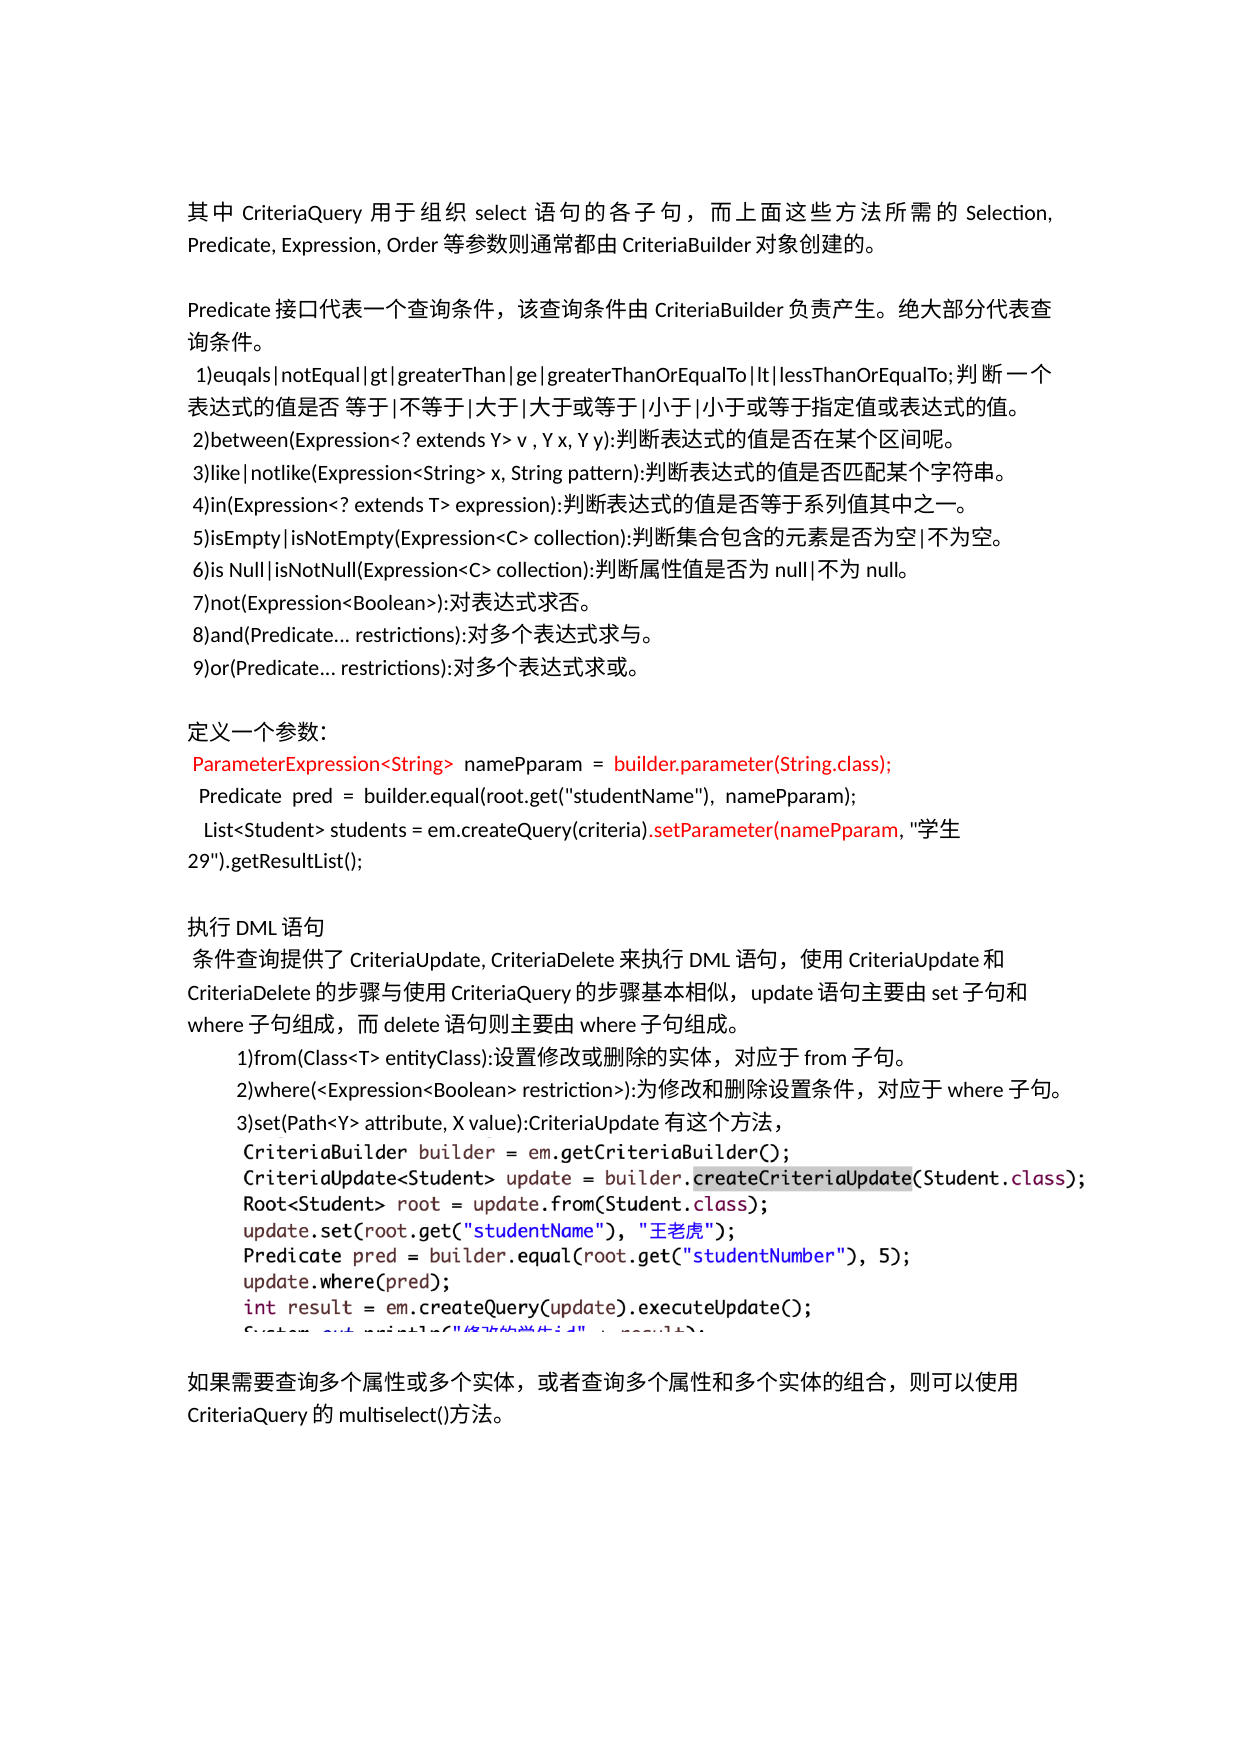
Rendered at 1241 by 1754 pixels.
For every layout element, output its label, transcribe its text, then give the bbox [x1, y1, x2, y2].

picture [231, 1137, 1097, 1332]
list 3)like|notlike(Expression<String> x, String pattern):判断表达式的值是否匹配某个字符串。 [187, 454, 1053, 487]
list 1)euqals|notEqual|gt|greaterThan|ge|greaterThanOrEqualTo|lt|lessThanOrEqualTo;判断一个表达式的值是否 等于|不等于|大于|大于或等于|小于|小于或等于指定值或表达式的值。 [187, 357, 1053, 422]
text 3)set(Path<Y> attribute, X value):CriteriaUpdate有这个方法， [187, 1104, 1053, 1137]
text 如果需要查询多个属性或多个实体，或者查询多个属性和多个实体的组合，则可以使用CriteriaQuery的multiselect()方法。 [187, 1364, 1053, 1429]
text 1)from(Class<T> entityClass):设置修改或删除的实体，对应于from子句。 [187, 1039, 1053, 1072]
list 5)isEmpty|isNotEmpty(Expression<C> collection):判断集合包含的元素是否为空|不为空。 [187, 519, 1053, 552]
list 2)between(Expression<? extends Y> v , Y x, Y y):判断表达式的值是否在某个区间呢。 [187, 422, 1053, 454]
list 9)or(Predicate... restrictions):对多个表达式求或。 [187, 649, 1053, 682]
text 执行DML语句 [187, 909, 1053, 942]
text Predicate pred = builder.equal(root.get("studentName"), namePparam); [187, 779, 1053, 812]
list 7)not(Expression<Boolean>):对表达式求否。 [187, 584, 1053, 617]
list Predicate接口代表一个查询条件，该查询条件由CriteriaBuilder负责产生。绝大部分代表查询条件。 [187, 292, 1053, 357]
list 4)in(Expression<? extends T> expression):判断表达式的值是否等于系列值其中之一。 [187, 487, 1053, 519]
list 定义一个参数： [187, 714, 1053, 747]
list 8)and(Predicate... restrictions):对多个表达式求与。 [187, 617, 1053, 649]
list 其中CriteriaQuery用于组织select语句的各子句，而上面这些方法所需的Selection, Predicate, Expression, Order等参数则通常都由CriteriaBuilder对象创建的。 [187, 194, 1053, 259]
text 条件查询提供了CriteriaUpdate, CriteriaDelete来执行DML语句，使用CriteriaUpdate和CriteriaDelete的步骤与使用CriteriaQuery的步骤基本相似，update语句主要由set子句和where子句组成，而delete语句则主要由where子句组成。 [187, 942, 1053, 1039]
text List<Student> students = em.createQuery(criteria).setParameter(namePparam, "学生29").getResultList(); [187, 812, 1053, 877]
text ParameterExpression<String> namePparam = builder.parameter(String.class); [187, 747, 1053, 779]
text 2)where(<Expression<Boolean> restriction>):为修改和删除设置条件，对应于where子句。 [187, 1072, 1053, 1104]
list 6)is Null|isNotNull(Expression<C> collection):判断属性值是否为null|不为null。 [187, 552, 1053, 584]
